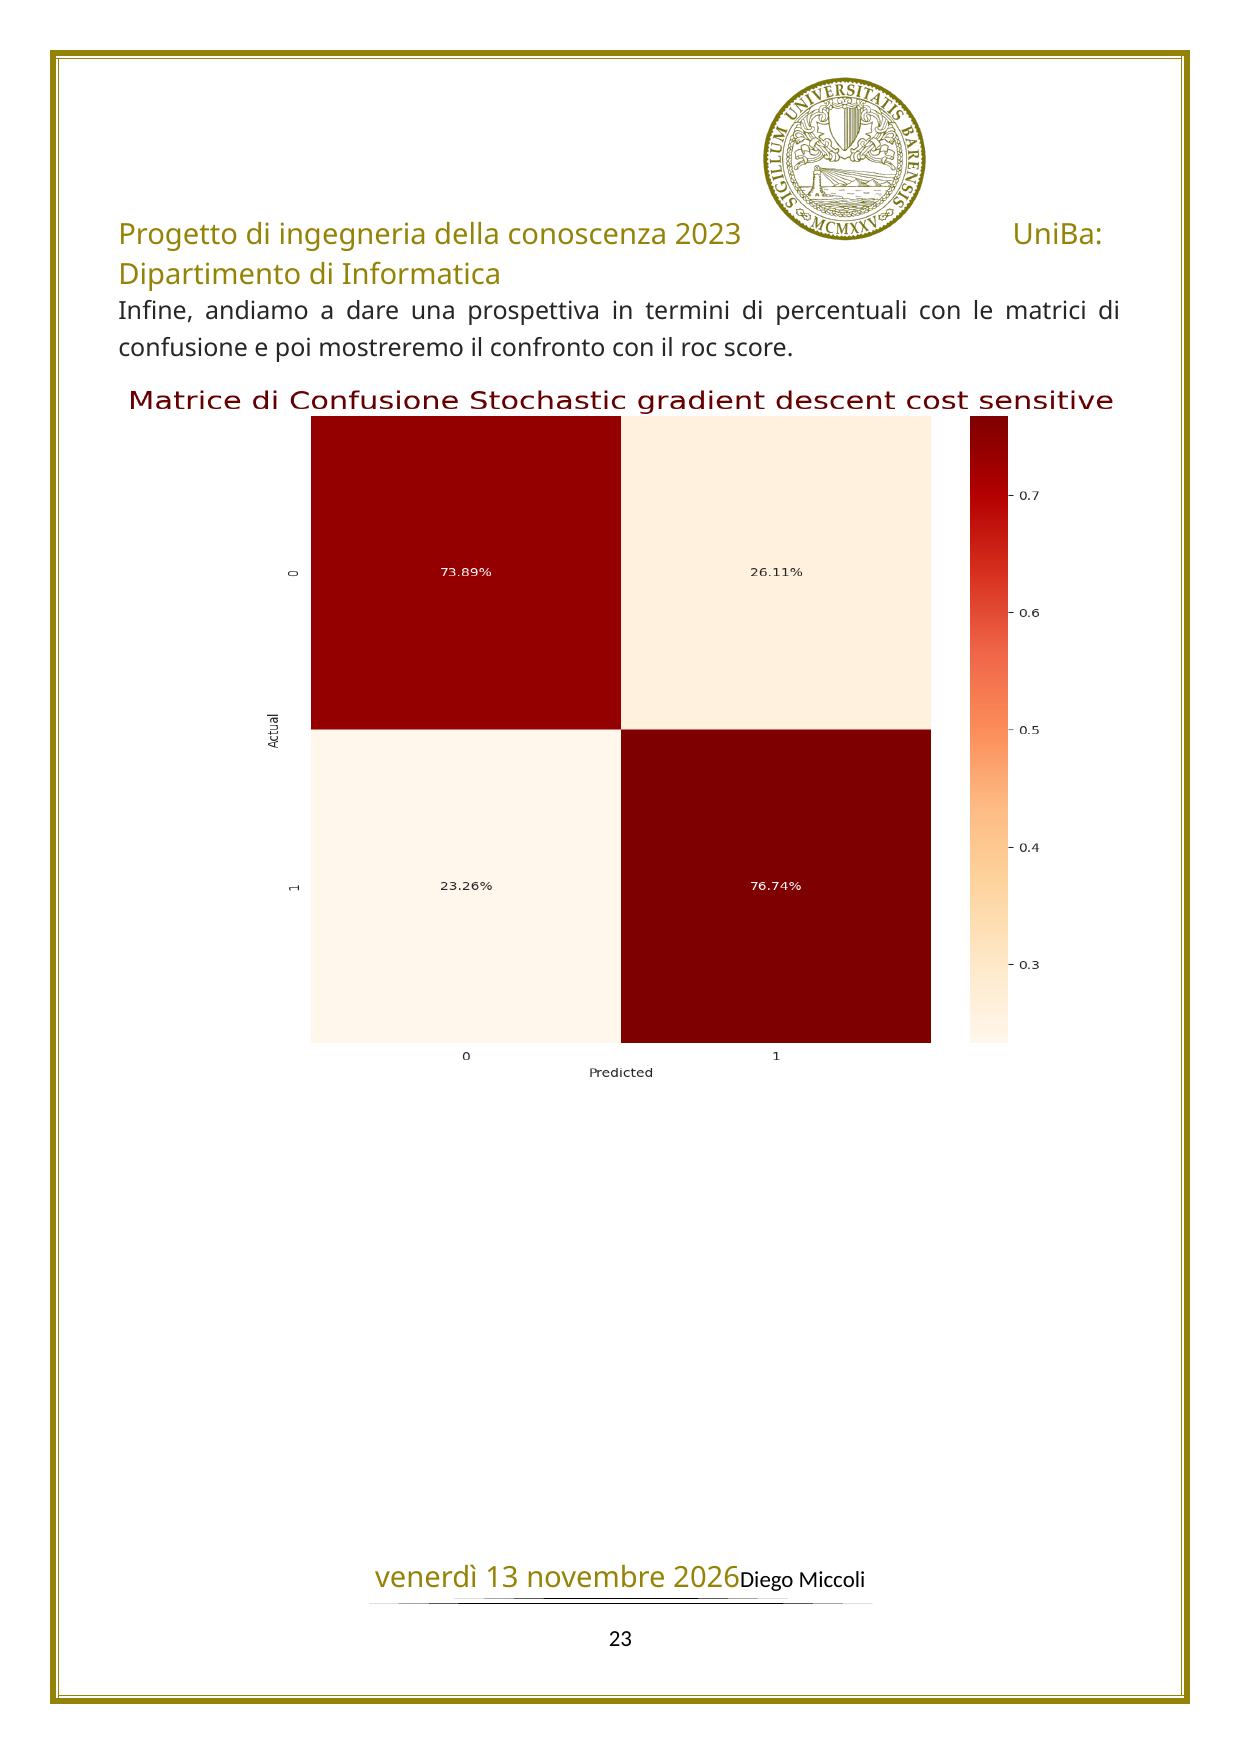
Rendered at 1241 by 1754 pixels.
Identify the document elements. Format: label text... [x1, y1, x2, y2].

text Infine, andiamo a dare una prospettiva in termini di percentuali con le matrici di confusione e poi mostreremo il confronto con il roc score. [118, 293, 1122, 363]
picture [118, 382, 1123, 1086]
picture [757, 73, 930, 245]
